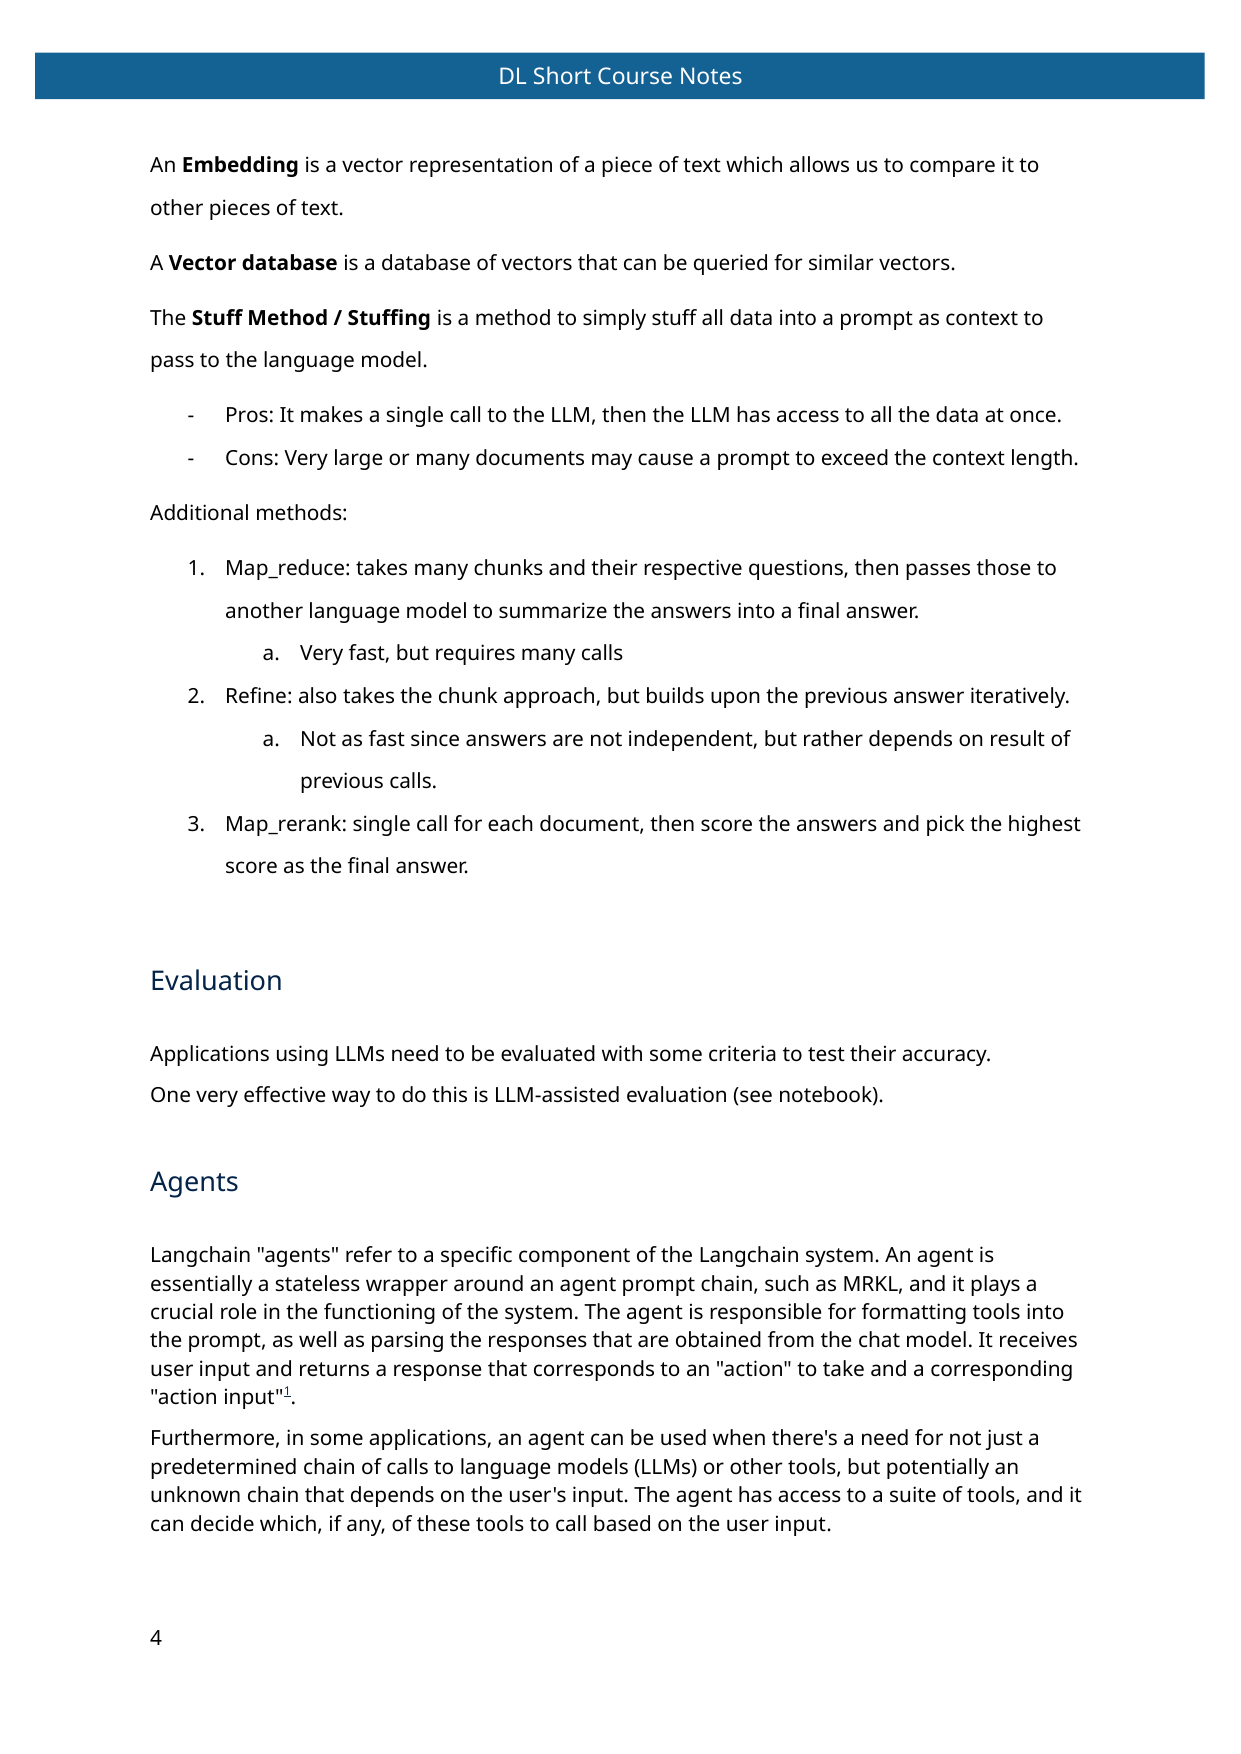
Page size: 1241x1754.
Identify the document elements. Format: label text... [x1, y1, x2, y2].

text The Stuff Method / Stuffing is a method to simply stuff all data into a prompt as context to pass to the language model. [150, 303, 1090, 374]
list Cons: Very large or many documents may cause a prompt to exceed the context length. [187, 443, 1090, 472]
text Langchain "agents" refer to a specific component of the Langchain system. An agent is essentially a stateless wrapper around an agent prompt chain, such as MRKL, and it plays a crucial role in the functioning of the system. The agent is responsible for formatting tools into the prompt, as well as parsing the responses that are obtained from the chat model. It receives user input and returns a response that corresponds to an "action" to take and a corresponding "action input"​1​. [150, 1240, 1090, 1411]
subtitle Evaluation [150, 962, 1090, 999]
list Map_reduce: takes many chunks and their respective questions, then passes those to another language model to summarize the answers into a final answer. [187, 553, 1090, 624]
text One very effective way to do this is LLM-assisted evaluation (see notebook). [150, 1081, 1090, 1109]
subtitle Agents [150, 1162, 1090, 1199]
text An Embedding is a vector representation of a piece of text which allows us to compare it to other pieces of text. [150, 150, 1090, 221]
list Not as fast since answers are not independent, but rather depends on result of previous calls. [262, 724, 1090, 795]
list Refine: also takes the chunk approach, but builds upon the previous answer iteratively. [187, 681, 1090, 709]
text A Vector database is a database of vectors that can be queried for similar vectors. [150, 248, 1090, 276]
text Additional methods: [150, 498, 1090, 527]
text Furthermore, in some applications, an agent can be used when there's a need for not just a predetermined chain of calls to language models (LLMs) or other tools, but potentially an unknown chain that depends on the user's input. The agent has access to a suite of tools, and it can decide which, if any, of these tools to call based on the user input​​. [150, 1423, 1090, 1537]
list Map_rerank: single call for each document, then score the answers and pick the highest score as the final answer. [187, 809, 1090, 880]
list Very fast, but requires many calls [262, 638, 1090, 667]
list Pros: It makes a single call to the LLM, then the LLM has access to all the data at once. [187, 401, 1090, 429]
text Applications using LLMs need to be evaluated with some criteria to test their accuracy. [150, 1039, 1090, 1068]
